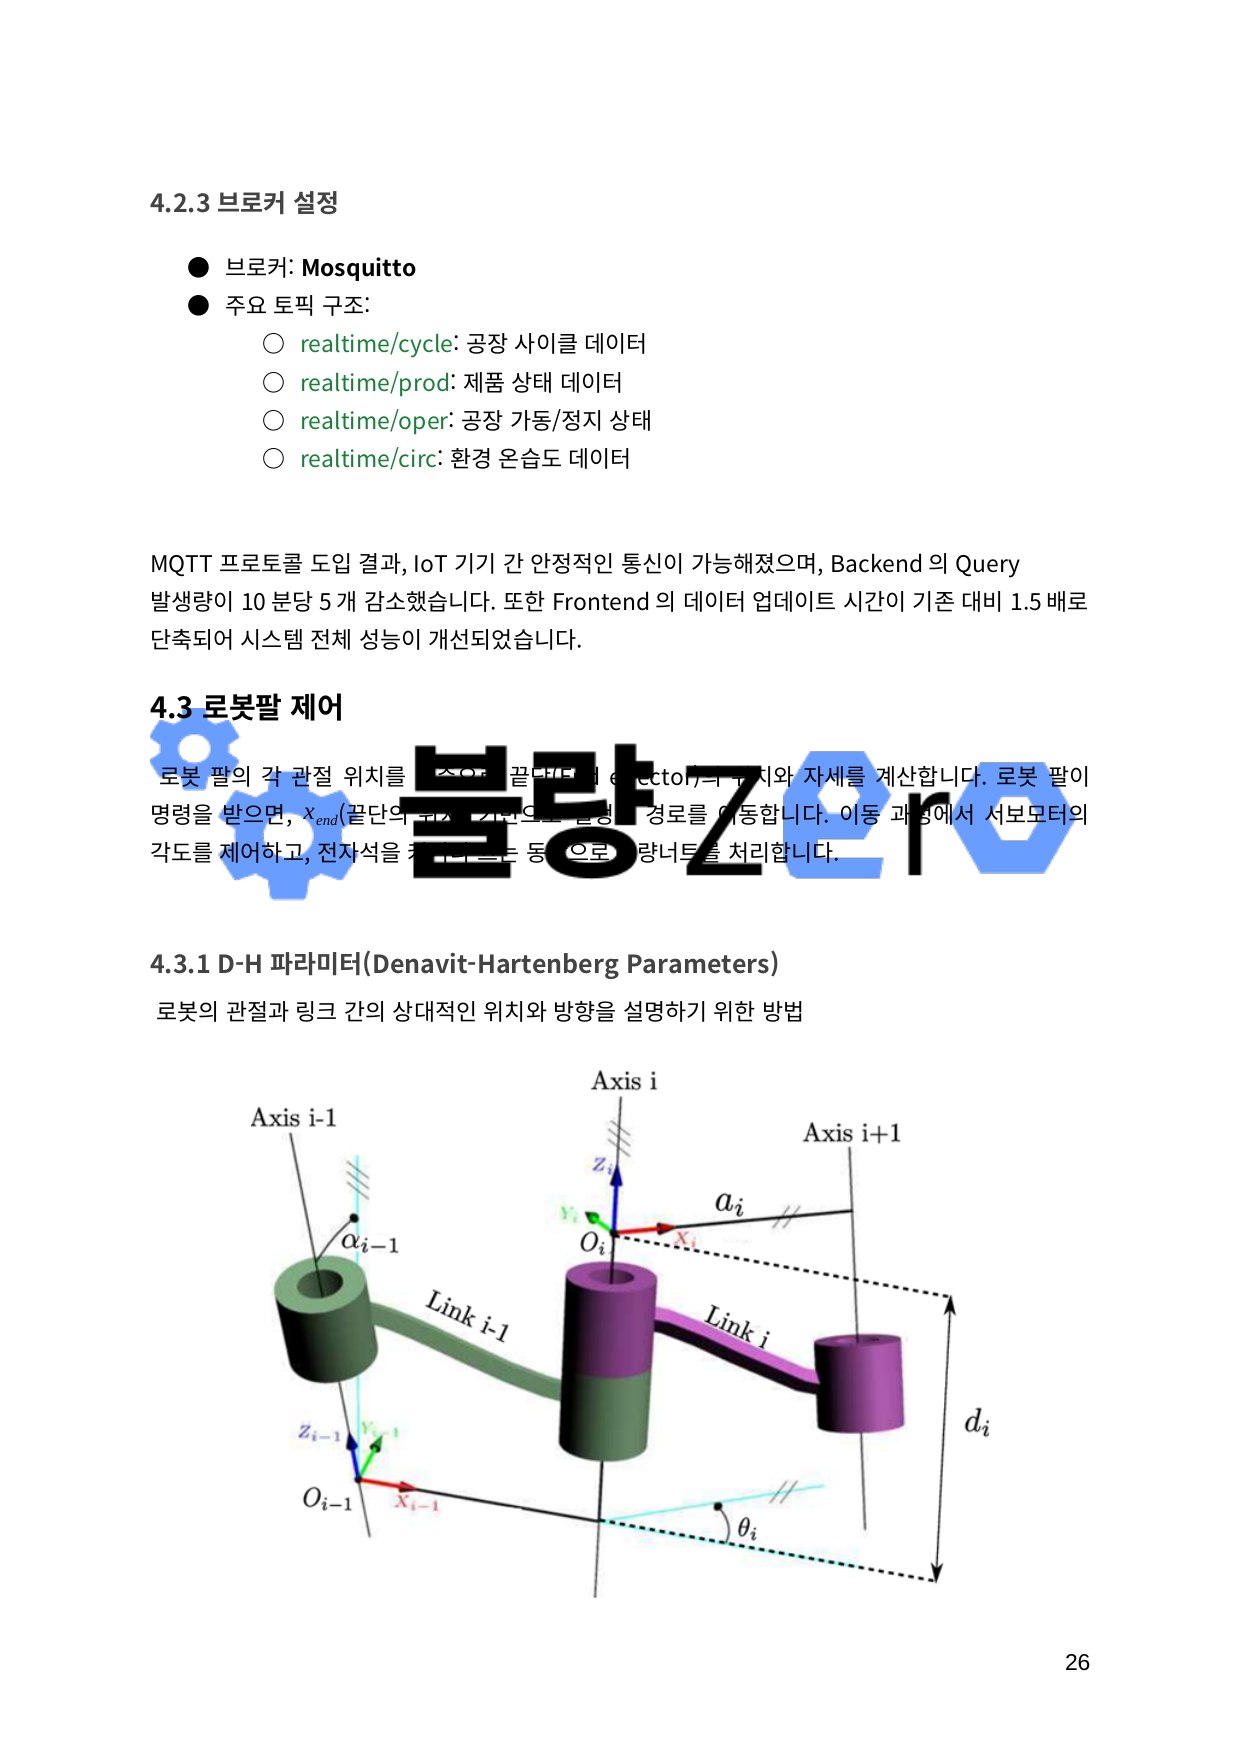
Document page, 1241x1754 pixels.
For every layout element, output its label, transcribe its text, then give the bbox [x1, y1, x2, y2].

list realtime/prod: 제품 상태 데이터 [262, 364, 1090, 398]
list realtime/circ: 환경 온습도 데이터 [262, 441, 1090, 474]
picture [150, 708, 1091, 938]
text 로봇 팔의 각 관절 위치를 기준으로 끝단(End effector)의 위치와 자세를 계산합니다. 로봇 팔이 명령을 받으면, (끝단의 위치) 기반으로 설정된 경로를 이동합니다. 이동 과정에서 서보모터의 각도를 제어하고, 전자석을 켜거나 끄는 동작으로 불량너트를 처리합니다. [150, 758, 1090, 868]
list 브로커: Mosquitto [187, 250, 1090, 283]
subtitle 4.3.1 D-H 파라미터(Denavit-Hartenberg Parameters) [150, 944, 1090, 980]
list 주요 토픽 구조: [187, 288, 1090, 321]
picture [251, 1070, 990, 1599]
subtitle 4.2.3 브로커 설정 [150, 183, 1090, 219]
text MQTT 프로토콜 도입 결과, IoT 기기 간 안정적인 통신이 가능해졌으며, Backend의 Query 발생량이 10분당 5개 감소했습니다. 또한 Frontend의 데이터 업데이트 시간이 기존 대비 1.5배로 단축되어 시스템 전체 성능이 개선되었습니다. [150, 545, 1090, 655]
text 로봇의 관절과 링크 간의 상대적인 위치와 방향을 설명하기 위한 방법 [150, 994, 1090, 1027]
list realtime/cycle: 공장 사이클 데이터 [262, 326, 1090, 359]
list realtime/oper: 공장 가동/정지 상태 [262, 402, 1090, 436]
subtitle 4.3 로봇팔 제어 [150, 685, 1090, 727]
